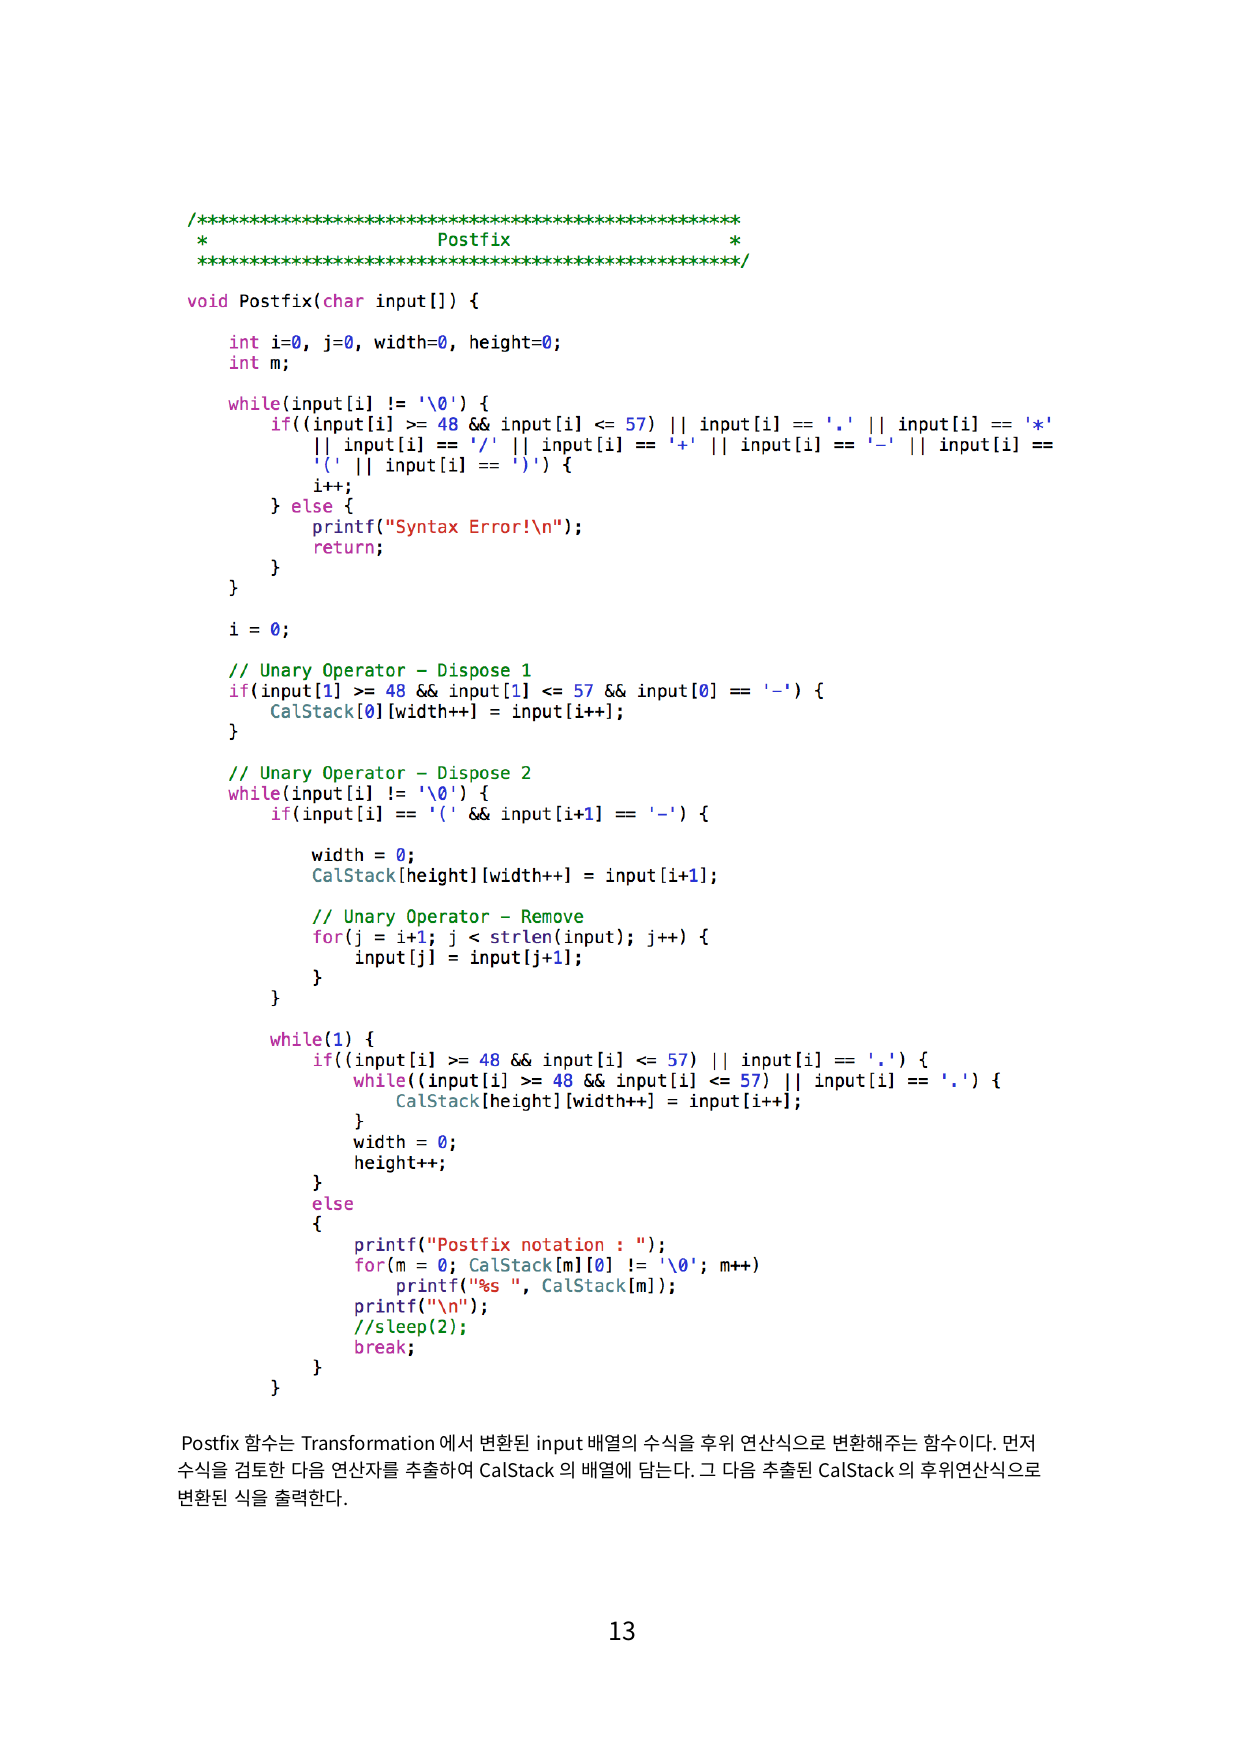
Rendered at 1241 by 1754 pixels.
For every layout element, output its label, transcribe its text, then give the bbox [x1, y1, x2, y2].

text Postfix함수는 Transformation에서 변환된 input배열의 수식을 후위 연산식으로 변환해주는 함수이다. 먼저 수식을 검토한 다음 연산자를 추출하여 CalStack의 배열에 담는다. 그 다음 추출된 CalStack의 후위연산식으로 변환된 식을 출력한다. [177, 1429, 1063, 1510]
picture [177, 206, 1062, 1402]
